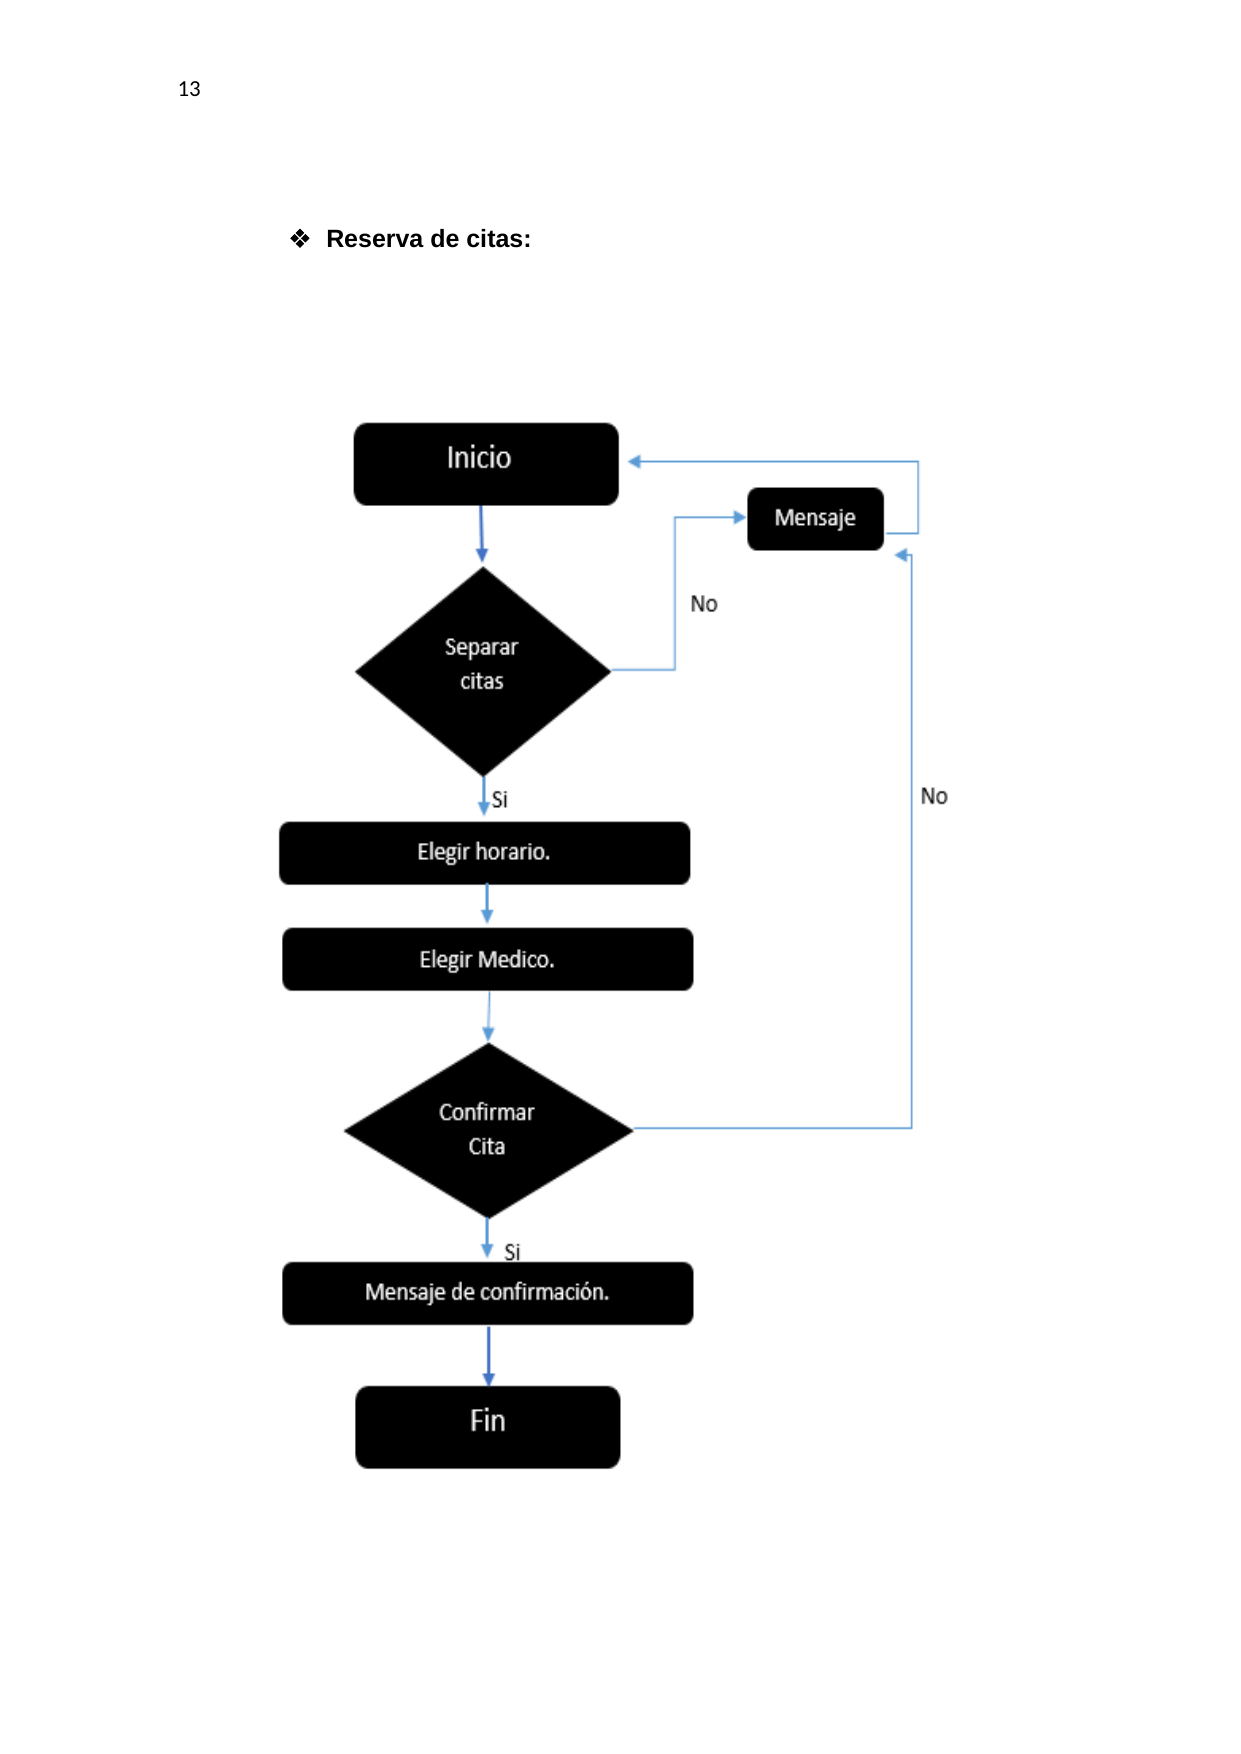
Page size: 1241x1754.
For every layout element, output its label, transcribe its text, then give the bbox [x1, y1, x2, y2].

picture [236, 373, 962, 1514]
list Reserva de citas: [288, 224, 1063, 253]
